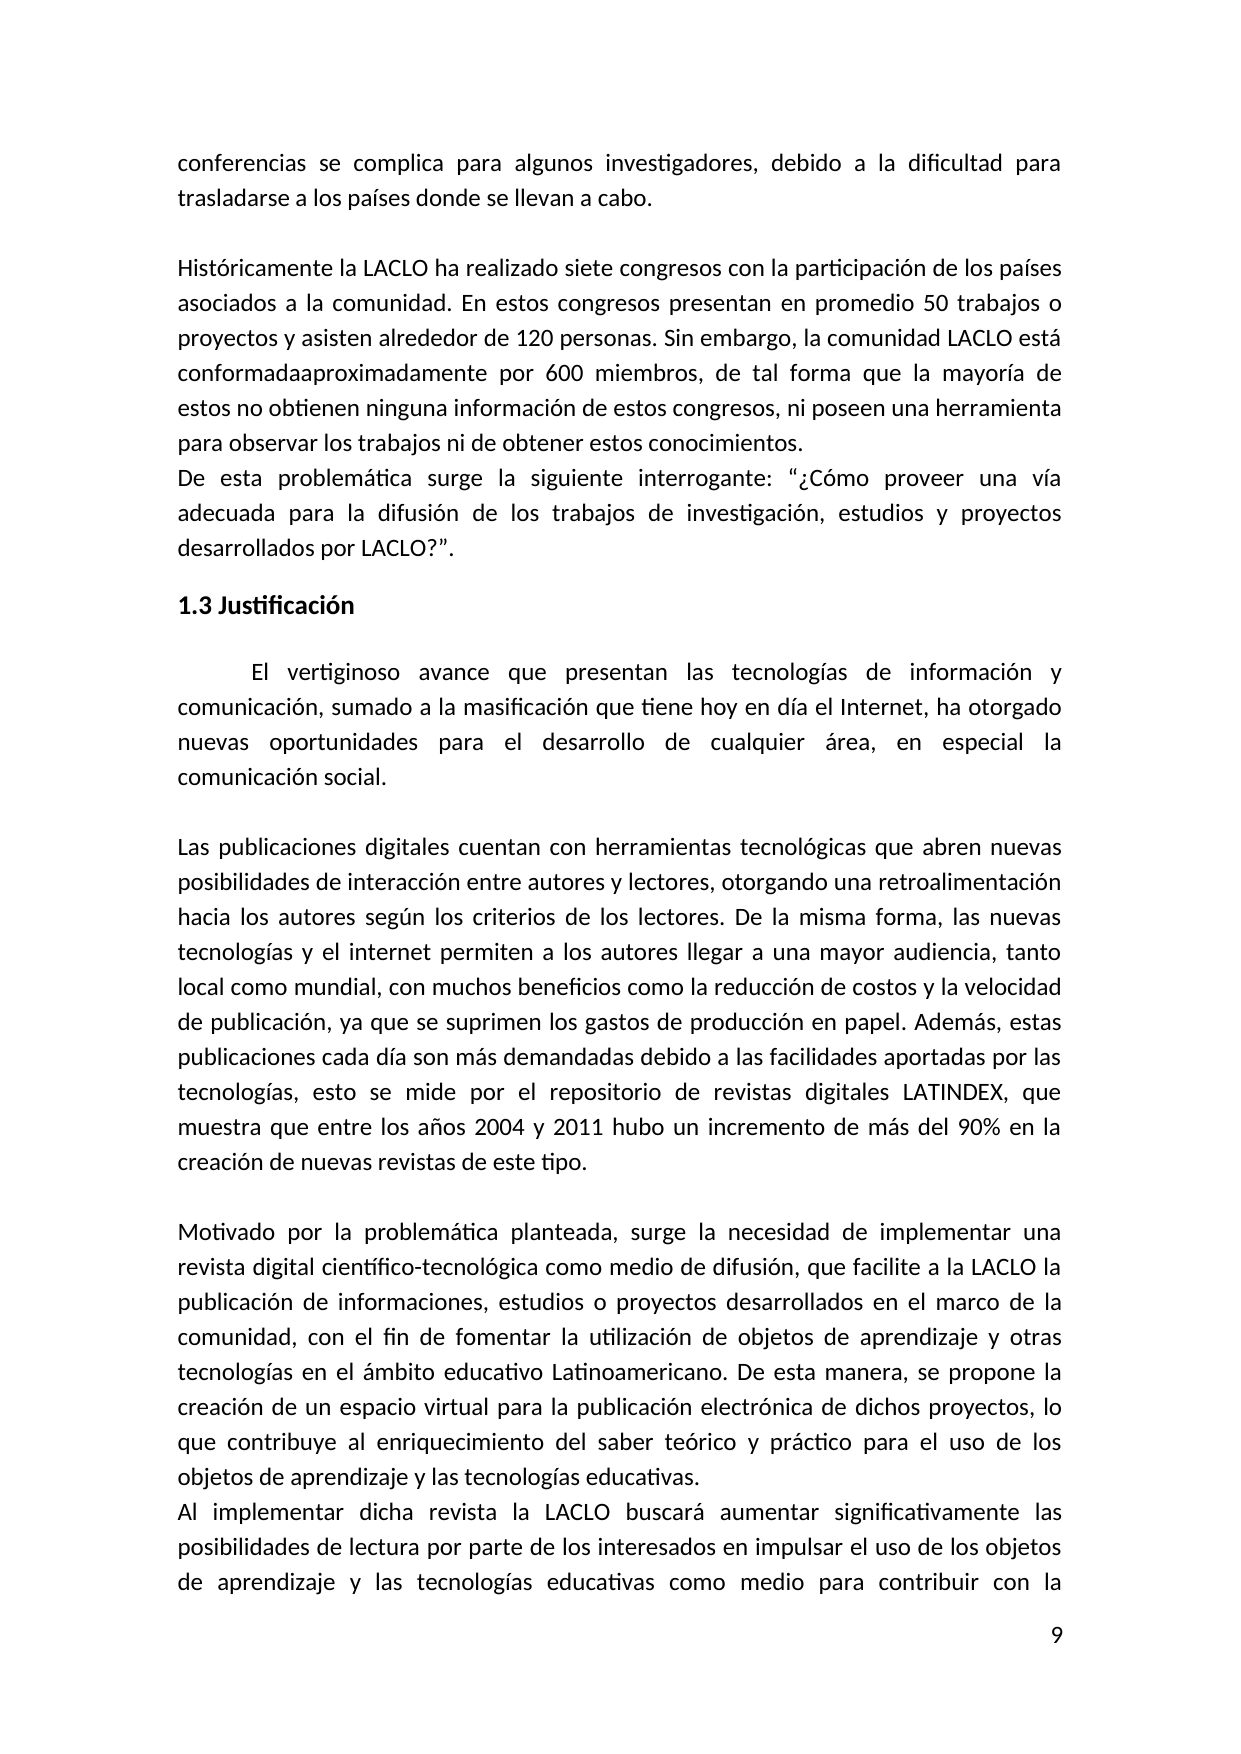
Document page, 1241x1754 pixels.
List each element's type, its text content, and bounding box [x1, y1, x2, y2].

text El vertiginoso avance que presentan las tecnologías de información y comunicación, sumado a la masificación que tiene hoy en día el Internet, ha otorgado nuevas oportunidades para el desarrollo de cualquier área, en especial la comunicación social. [177, 656, 1063, 792]
text Las publicaciones digitales cuentan con herramientas tecnológicas que abren nuevas posibilidades de interacción entre autores y lectores, otorgando una retroalimentación hacia los autores según los criterios de los lectores. De la misma forma, las nuevas tecnologías y el internet permiten a los autores llegar a una mayor audiencia, tanto local como mundial, con muchos beneficios como la reducción de costos y la velocidad de publicación, ya que se suprimen los gastos de producción en papel. Además, estas publicaciones cada día son más demandadas debido a las facilidades aportadas por las tecnologías, esto se mide por el repositorio de revistas digitales LATINDEX, que muestra que entre los años 2004 y 2011 hubo un incremento de más del 90% en la creación de nuevas revistas de este tipo. [177, 831, 1063, 1177]
text Históricamente la LACLO ha realizado siete congresos con la participación de los países asociados a la comunidad. En estos congresos presentan en promedio 50 trabajos o proyectos y asisten alrededor de 120 personas. Sin embargo, la comunidad LACLO está conformadaaproximadamente por 600 miembros, de tal forma que la mayoría de estos no obtienen ninguna información de estos congresos, ni poseen una herramienta para observar los trabajos ni de obtener estos conocimientos. [177, 253, 1063, 458]
text Motivado por la problemática planteada, surge la necesidad de implementar una revista digital científico-tecnológica como medio de difusión, que facilite a la LACLO la publicación de informaciones, estudios o proyectos desarrollados en el marco de la comunidad, con el fin de fomentar la utilización de objetos de aprendizaje y otras tecnologías en el ámbito educativo Latinoamericano. De esta manera, se propone la creación de un espacio virtual para la publicación electrónica de dichos proyectos, lo que contribuye al enriquecimiento del saber teórico y práctico para el uso de los objetos de aprendizaje y las tecnologías educativas. [177, 1216, 1063, 1492]
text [177, 148, 1063, 213]
subtitle 1.3 Justificación [177, 588, 1063, 621]
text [177, 1496, 1063, 1597]
text De esta problemática surge la siguiente interrogante: “¿Cómo proveer una vía adecuada para la difusión de los trabajos de investigación, estudios y proyectos desarrollados por LACLO?”. [177, 463, 1063, 563]
